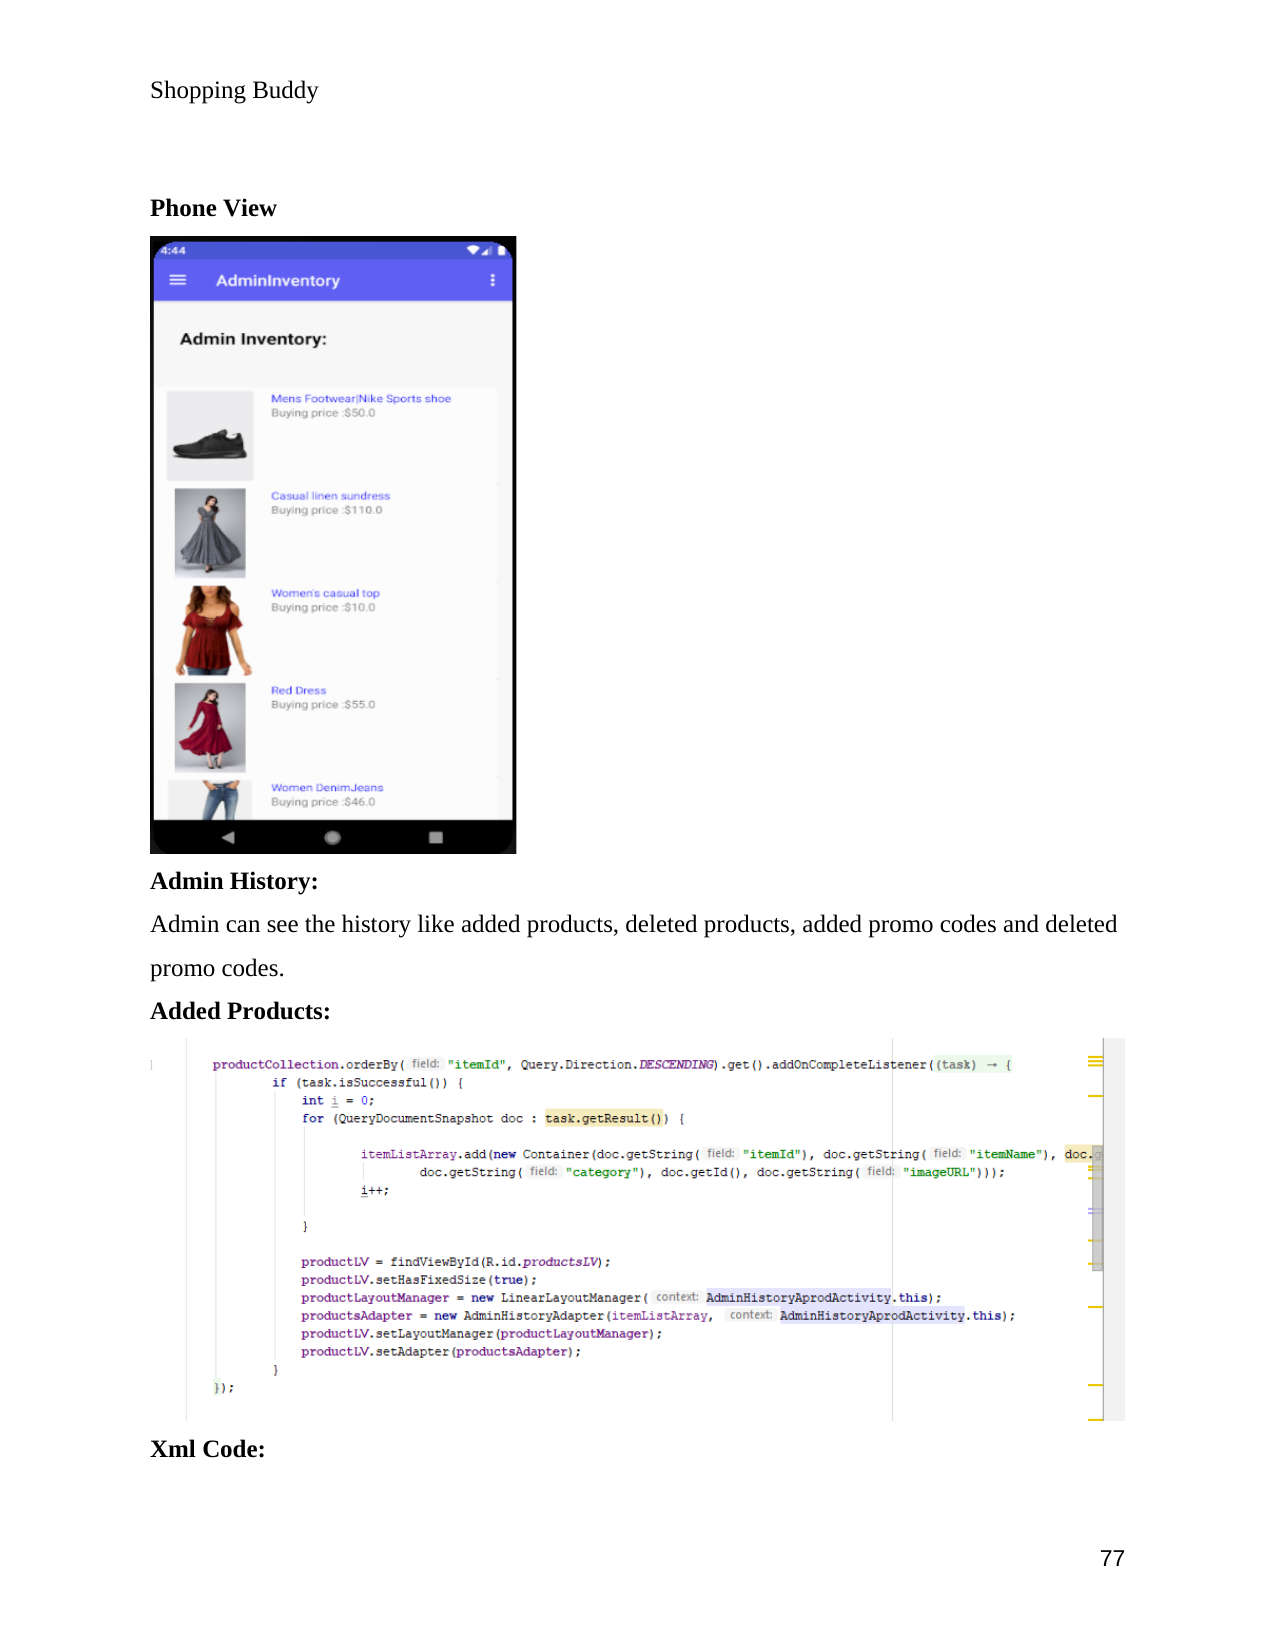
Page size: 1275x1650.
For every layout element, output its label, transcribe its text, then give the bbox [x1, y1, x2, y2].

text Phone View [150, 193, 1125, 222]
text Added Products: [150, 996, 1125, 1024]
text Xml Code: [150, 1434, 1125, 1463]
text Admin History: [150, 866, 1125, 895]
picture [150, 1038, 1125, 1421]
picture [150, 236, 517, 854]
text Admin can see the history like added products, deleted products, added promo codes and deleted promo codes. [150, 909, 1125, 981]
